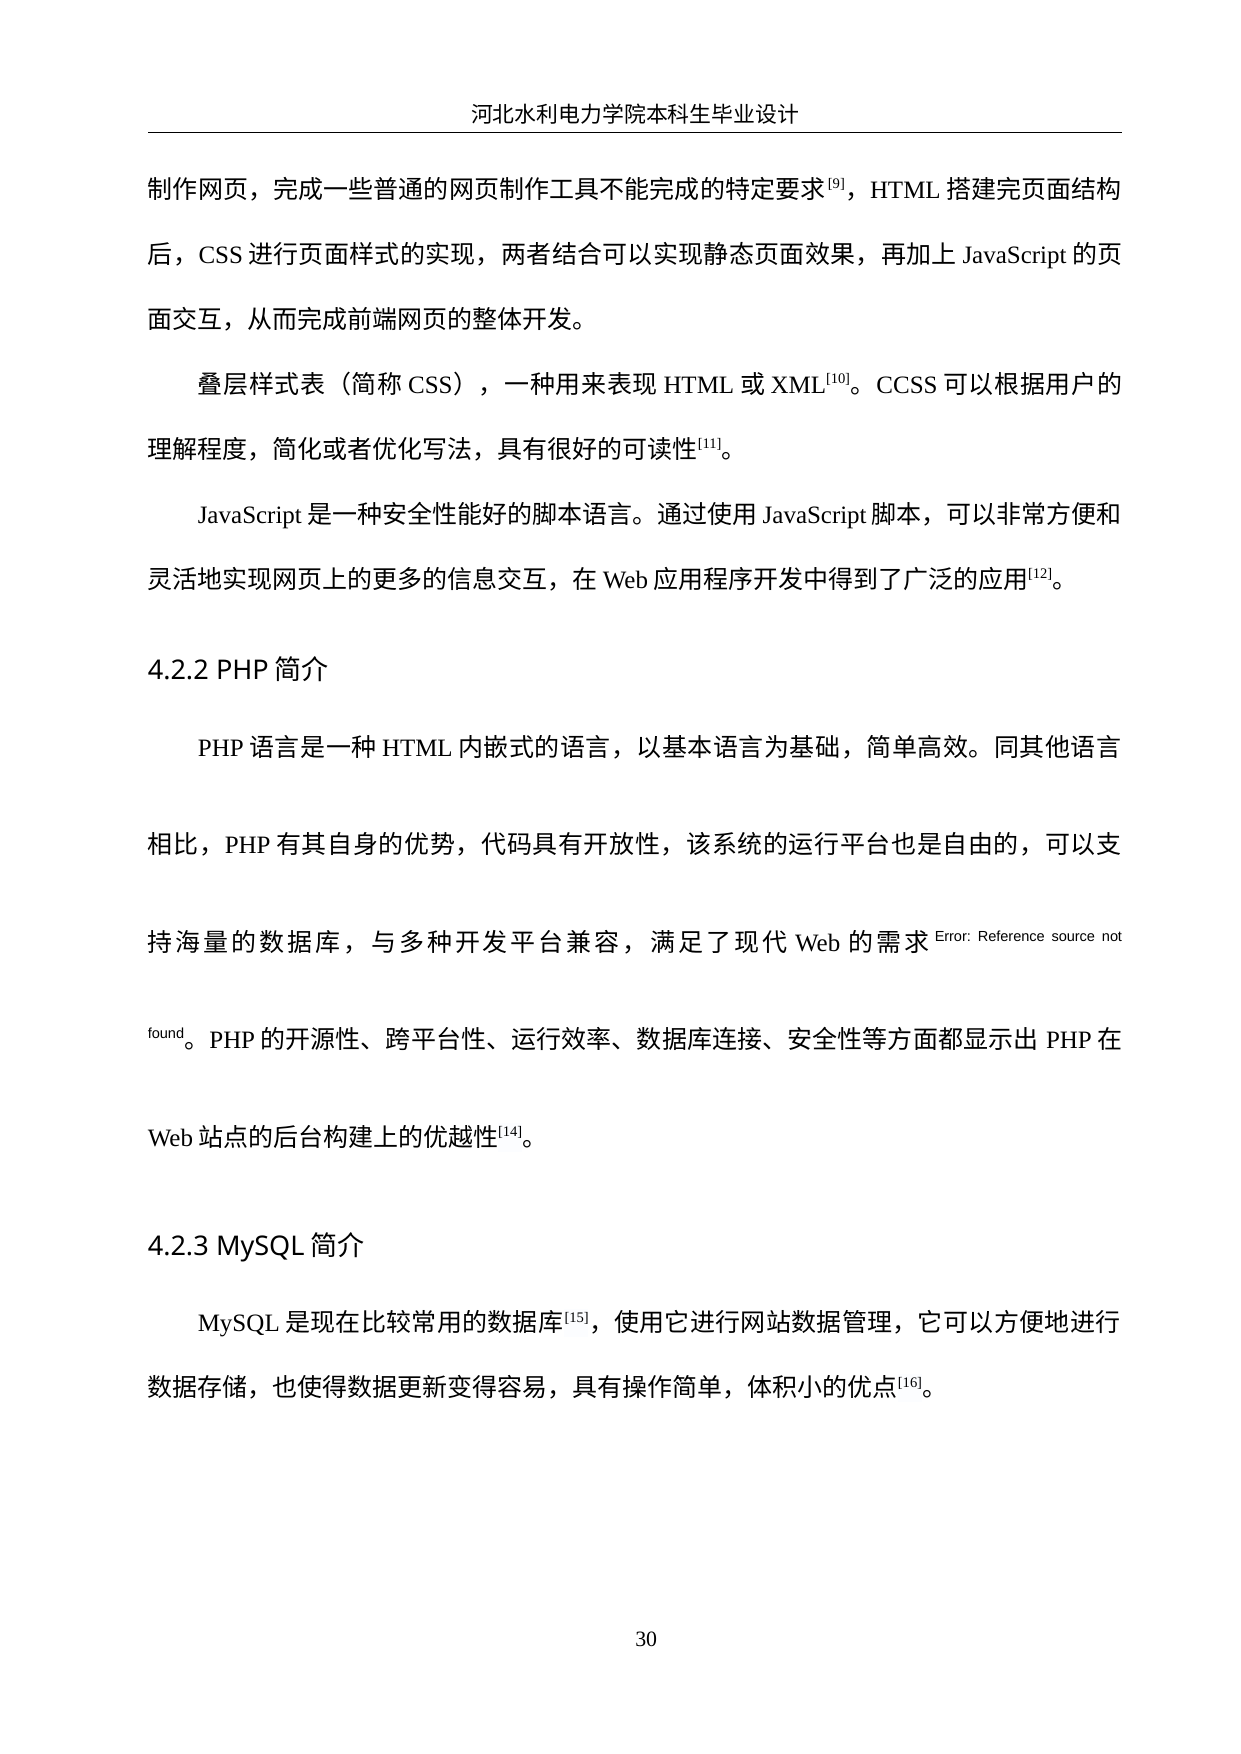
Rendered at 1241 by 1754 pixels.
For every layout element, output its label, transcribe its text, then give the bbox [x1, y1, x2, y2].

text JavaScript是一种安全性能好的脚本语言。通过使用JavaScript脚本，可以非常方便和灵活地实现网页上的更多的信息交互，在Web应用程序开发中得到了广泛的应用[12]。 [148, 480, 1122, 610]
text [148, 155, 1122, 350]
text 叠层样式表（简称CSS），一种用来表现HTML或XML[10]。CCSS可以根据用户的理解程度，简化或者优化写法，具有很好的可读性[11]。 [148, 350, 1122, 480]
text MySQL是现在比较常用的数据库[15]，使用它进行网站数据管理，它可以方便地进行数据存储，也使得数据更新变得容易，具有操作简单，体积小的优点[16]。 [148, 1288, 1122, 1418]
subtitle PHP简介 [148, 635, 1122, 700]
subtitle MySQL简介 [148, 1211, 1122, 1276]
